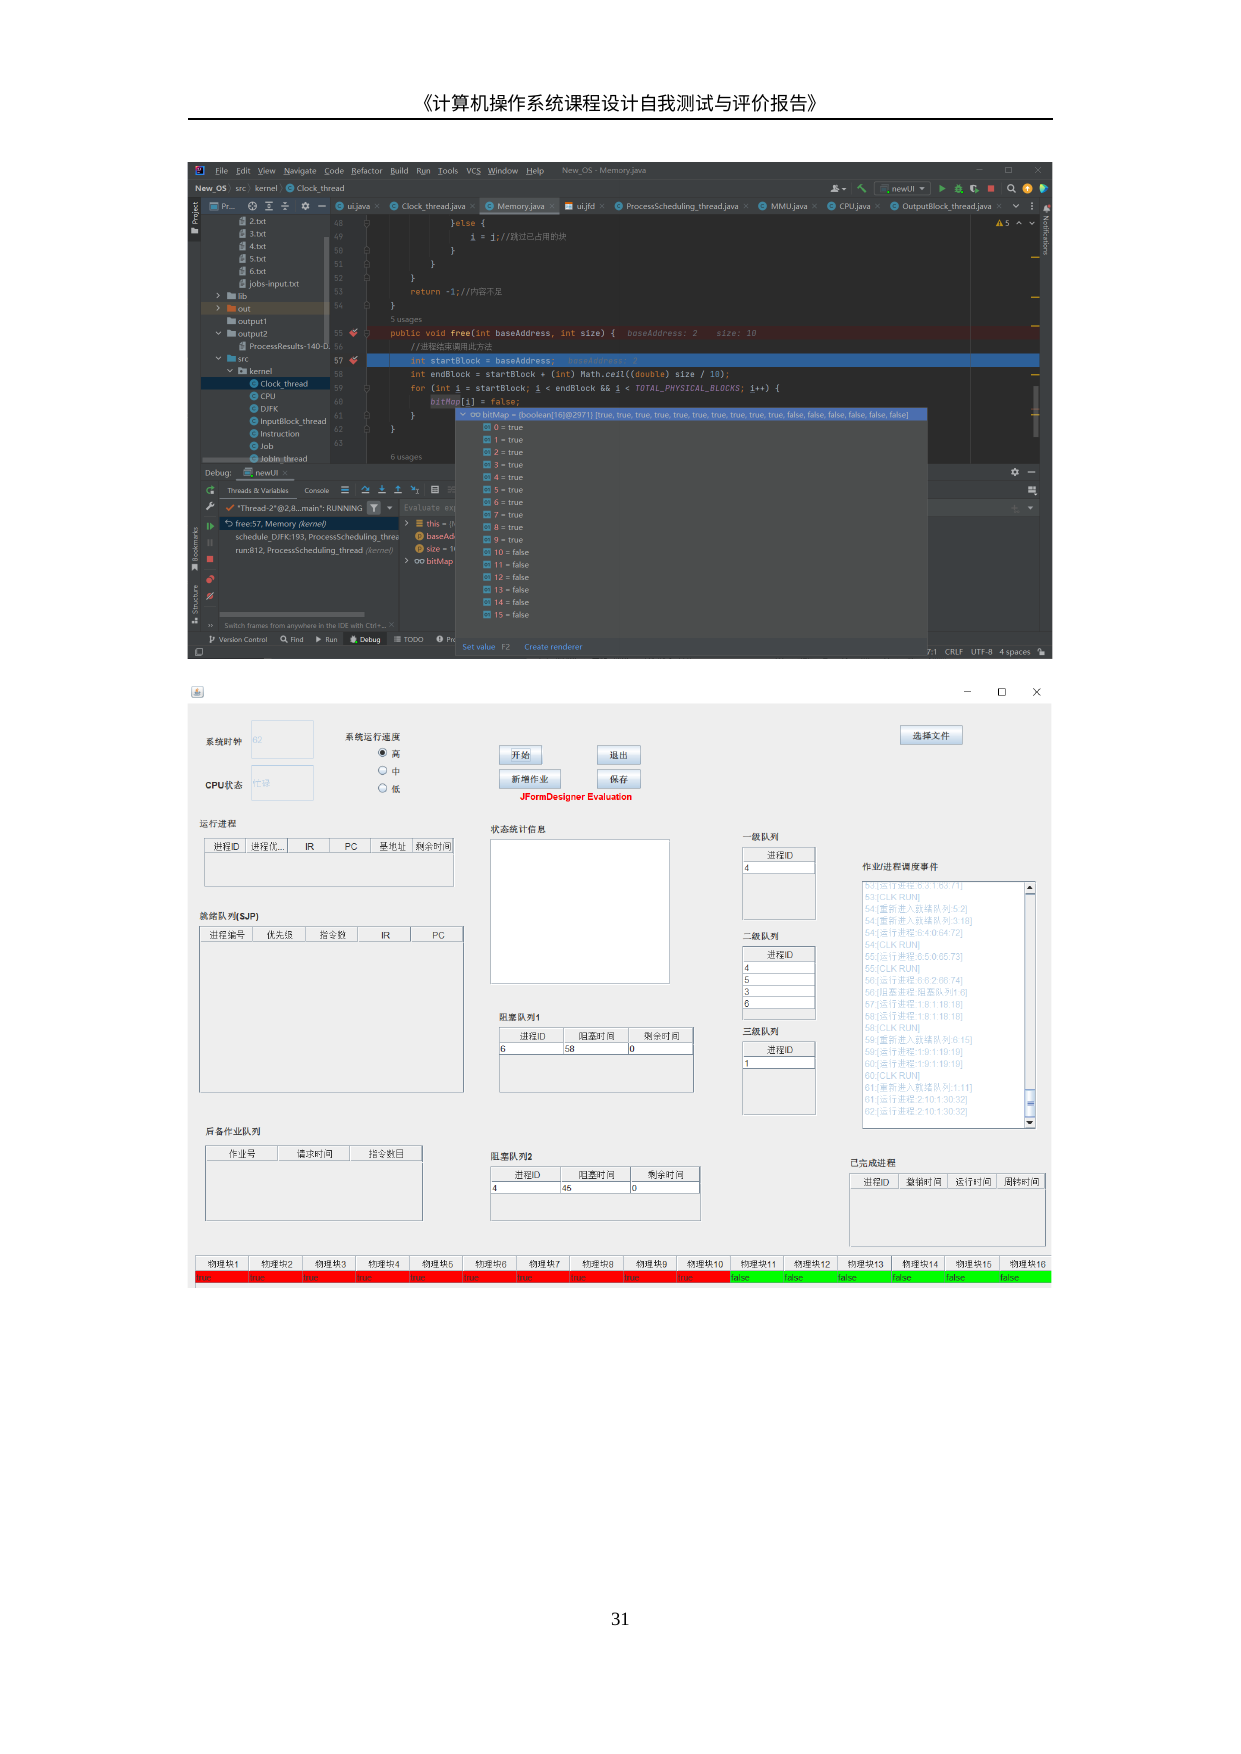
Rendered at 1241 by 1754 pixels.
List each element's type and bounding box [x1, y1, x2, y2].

picture [187, 162, 1053, 659]
picture [187, 682, 1052, 1288]
